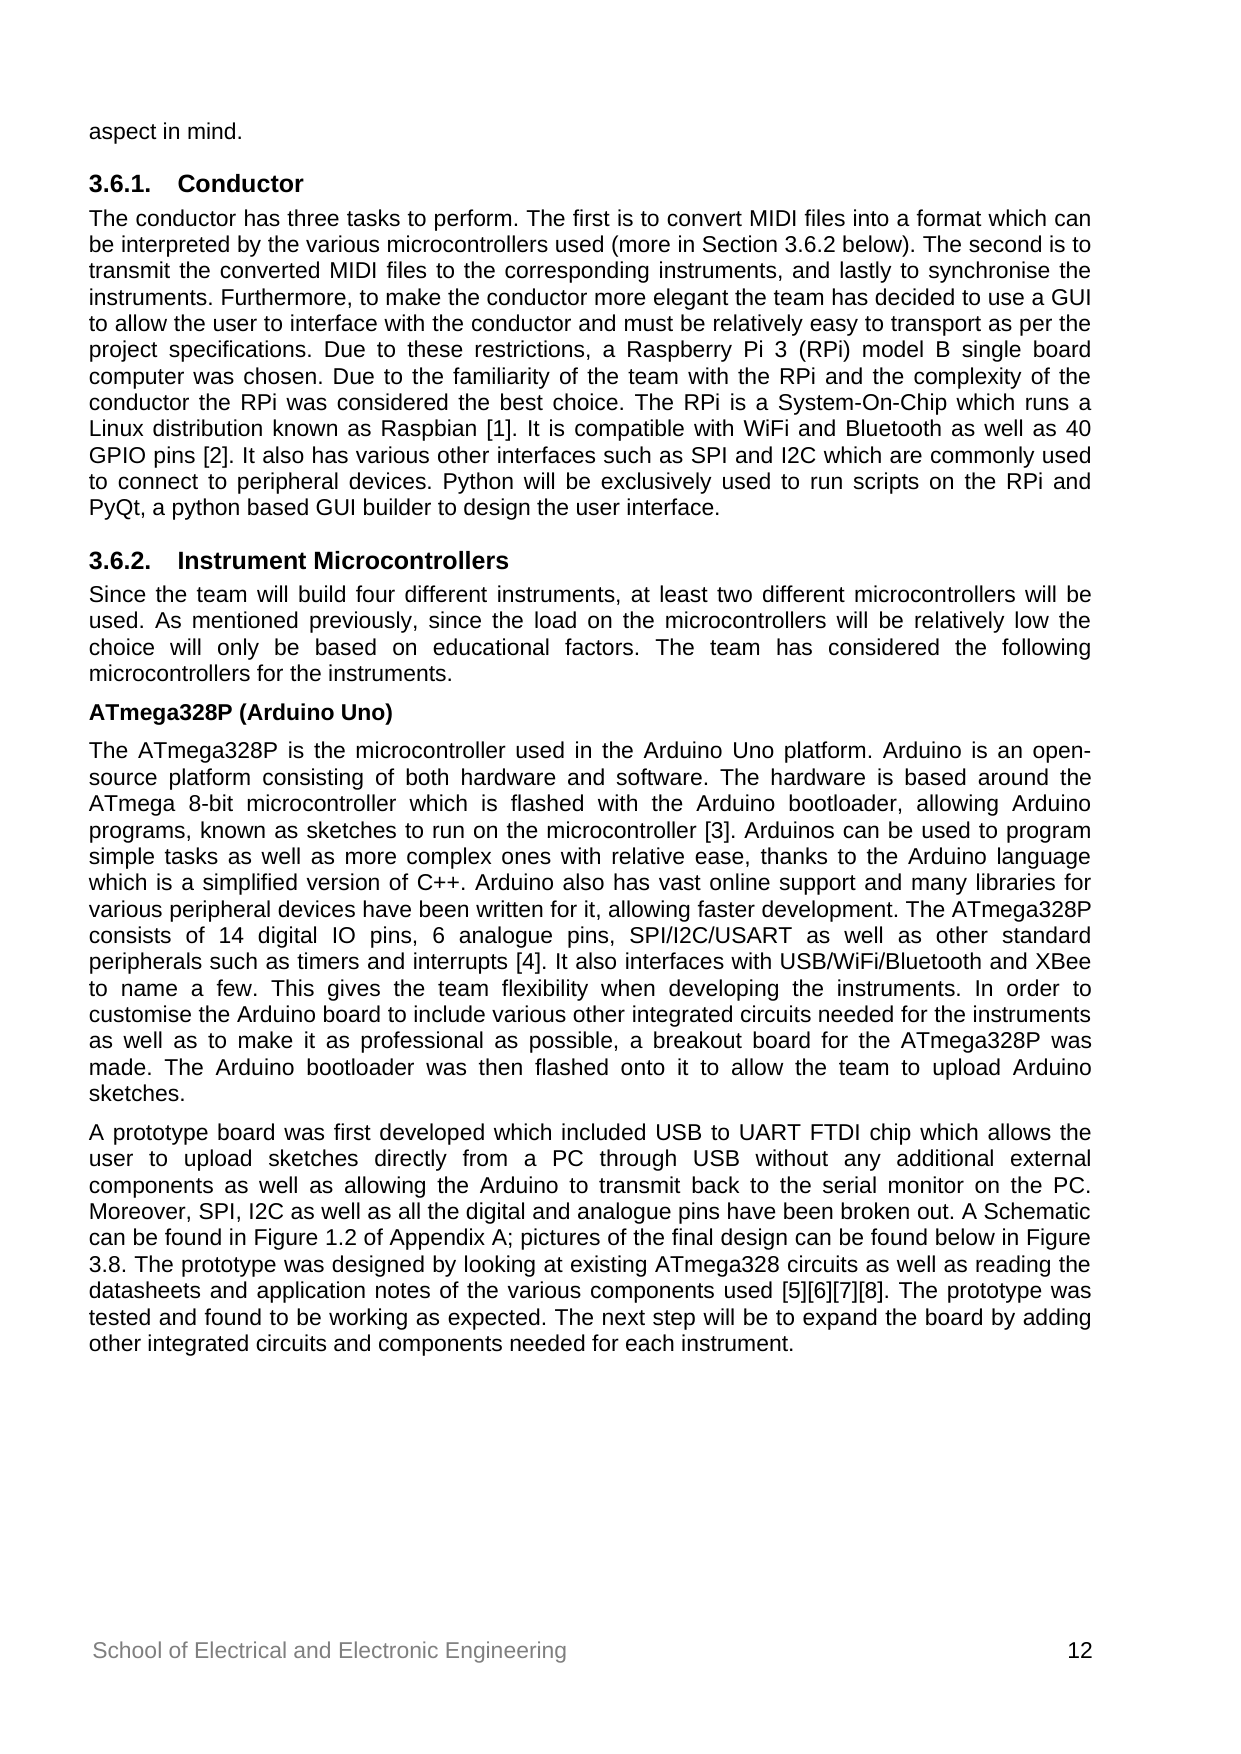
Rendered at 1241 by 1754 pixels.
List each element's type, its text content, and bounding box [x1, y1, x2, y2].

subtitle Instrument Microcontrollers [89, 546, 1092, 574]
text ATmega328P (Arduino Uno) [89, 699, 1092, 725]
text The ATmega328P is the microcontroller used in the Arduino Uno platform. Arduino is an open-source platform consisting of both hardware and software. The hardware is based around the ATmega 8-bit microcontroller which is flashed with the Arduino bootloader, allowing Arduino programs, known as sketches to run on the microcontroller [3]. Arduinos can be used to program simple tasks as well as more complex ones with relative ease, thanks to the Arduino language which is a simplified version of C++. Arduino also has vast online support and many libraries for various peripheral devices have been written for it, allowing faster development. The ATmega328P consists of 14 digital IO pins, 6 analogue pins, SPI/I2C/USART as well as other standard peripherals such as timers and interrupts [4]. It also interfaces with USB/WiFi/Bluetooth and XBee to name a few. This gives the team flexibility when developing the instruments. In order to customise the Arduino board to include various other integrated circuits needed for the instruments as well as to make it as professional as possible, a breakout board for the ATmega328P was made. The Arduino bootloader was then flashed onto it to allow the team to upload Arduino sketches. [89, 737, 1092, 1106]
subtitle Conductor [89, 169, 1092, 198]
text The conductor has three tasks to perform. The first is to convert MIDI files into a format which can be interpreted by the various microcontrollers used (more in Section 3.6.2 below). The second is to transmit the converted MIDI files to the corresponding instruments, and lastly to synchronise the instruments. Furthermore, to make the conductor more elegant the team has decided to use a GUI to allow the user to interface with the conductor and must be relatively easy to transport as per the project specifications. Due to these restrictions, a Raspberry Pi 3 (RPi) model B single board computer was chosen. Due to the familiarity of the team with the RPi and the complexity of the conductor the RPi was considered the best choice. The RPi is a System-On-Chip which runs a Linux distribution known as Raspbian [1]. It is compatible with WiFi and Bluetooth as well as 40 GPIO pins [2]. It also has various other interfaces such as SPI and I2C which are commonly used to connect to peripheral devices. Python will be exclusively used to run scripts on the RPi and PyQt, a python based GUI builder to design the user interface. [89, 204, 1092, 521]
text A prototype board was first developed which included USB to UART FTDI chip which allows the user to upload sketches directly from a PC through USB without any additional external components as well as allowing the Arduino to transmit back to the serial monitor on the PC. Moreover, SPI, I2C as well as all the digital and analogue pins have been broken out. A Schematic can be found in Figure 1.2 of Appendix A; pictures of the final design can be found below in Figure 3.8. The prototype was designed by looking at existing ATmega328 circuits as well as reading the datasheets and application notes of the various components used [5][6][7][8]. The prototype was tested and found to be working as expected. The next step will be to expand the board by adding other integrated circuits and components needed for each instrument. [89, 1119, 1092, 1356]
text Since the team will build four different instruments, at least two different microcontrollers will be used. As mentioned previously, since the load on the microcontrollers will be relatively low the choice will only be based on educational factors. The team has considered the following microcontrollers for the instruments. [89, 581, 1092, 686]
